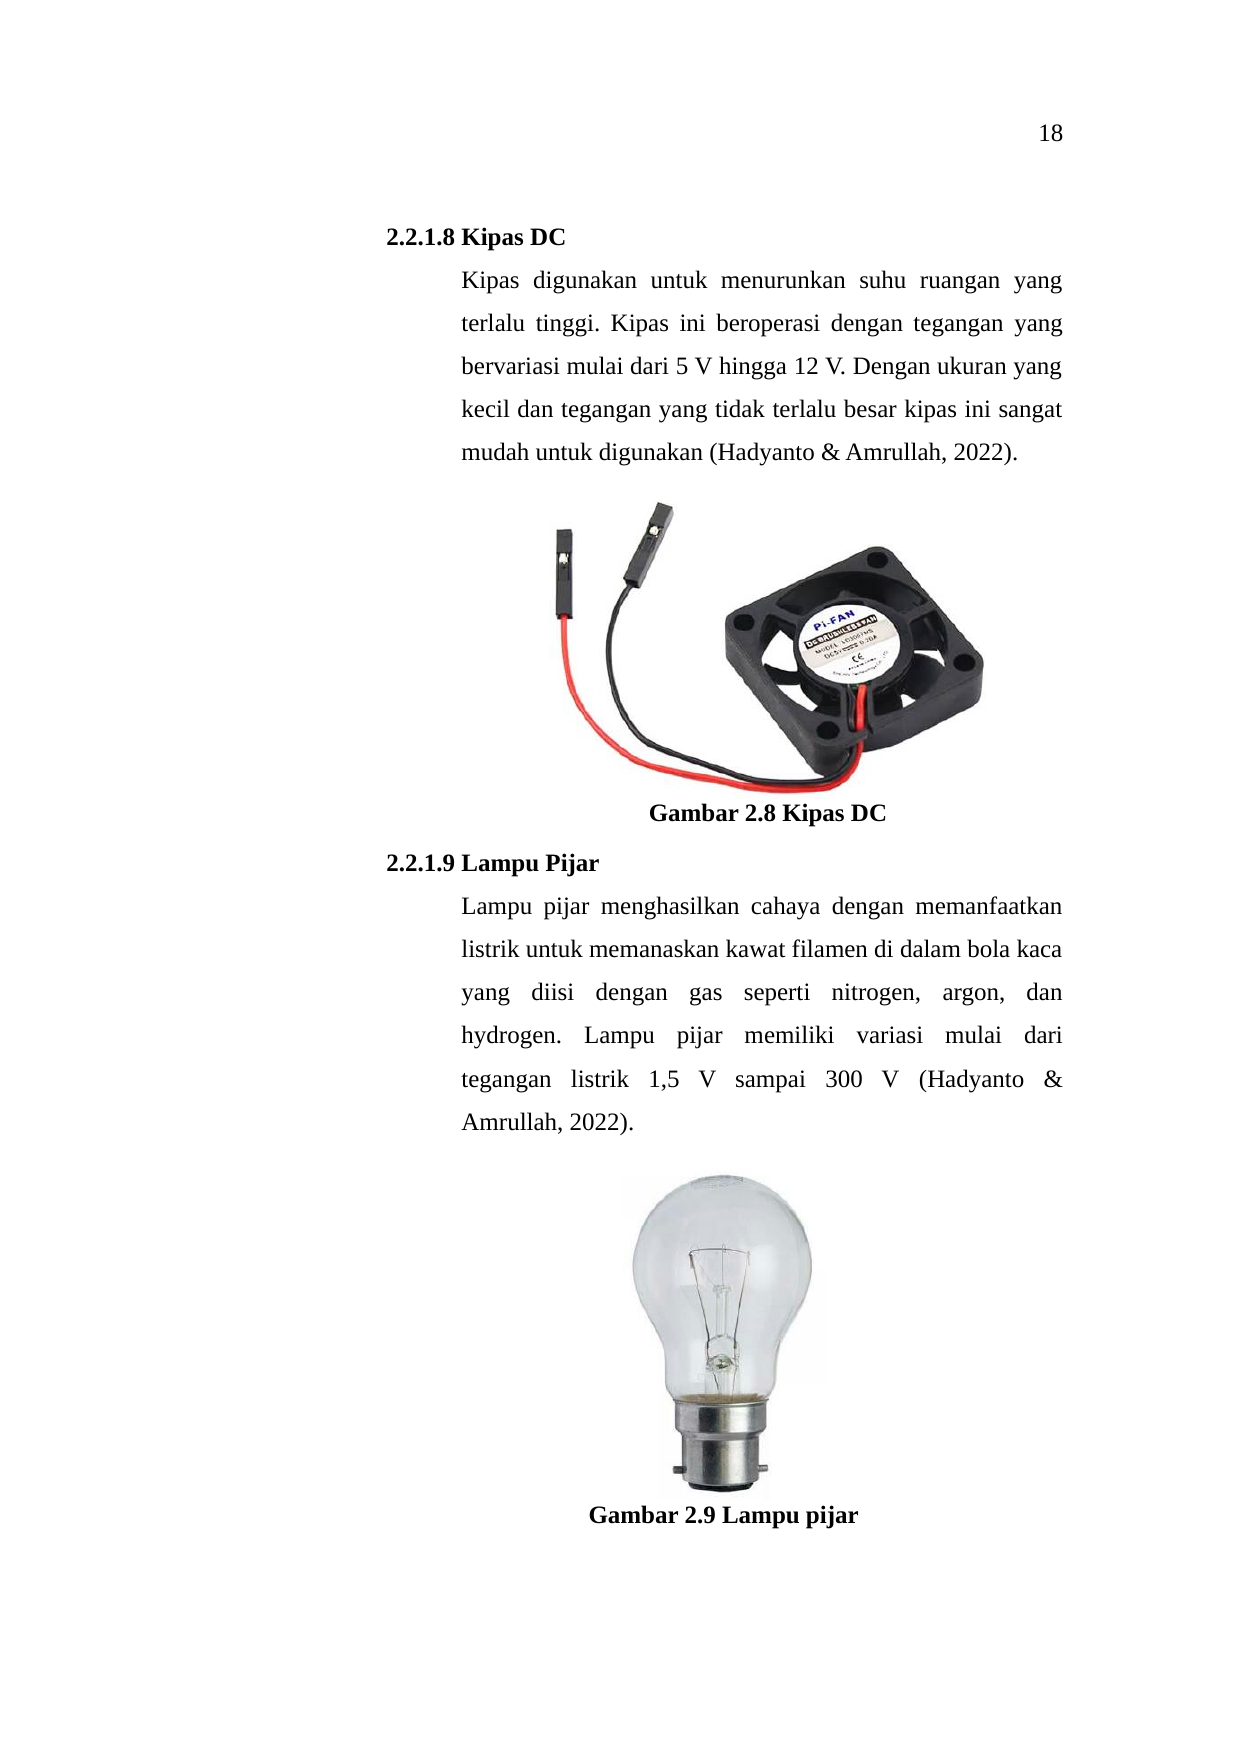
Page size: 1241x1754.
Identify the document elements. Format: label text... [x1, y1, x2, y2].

picture [548, 497, 988, 799]
list Kipas digunakan untuk menurunkan suhu ruangan yang terlalu tinggi. Kipas ini beroperasi dengan tegangan yang bervariasi mulai dari 5 V hingga 12 V. Dengan ukuran yang kecil dan tegangan yang tidak terlalu besar kipas ini sangat mudah untuk digunakan (Hadyanto & Amrullah, 2022). [461, 265, 1063, 466]
list Kipas DC [386, 222, 1063, 251]
list Lampu pijar menghasilkan cahaya dengan memanfaatkan listrik untuk memanaskan kawat filamen di dalam bola kaca yang diisi dengan gas seperti nitrogen, argon, dan hydrogen. Lampu pijar memiliki variasi mulai dari tegangan listrik 1,5 V sampai 300 V (Hadyanto & Amrullah, 2022). [461, 891, 1063, 1136]
picture [620, 1166, 827, 1501]
list Lampu Pijar [386, 848, 1063, 877]
